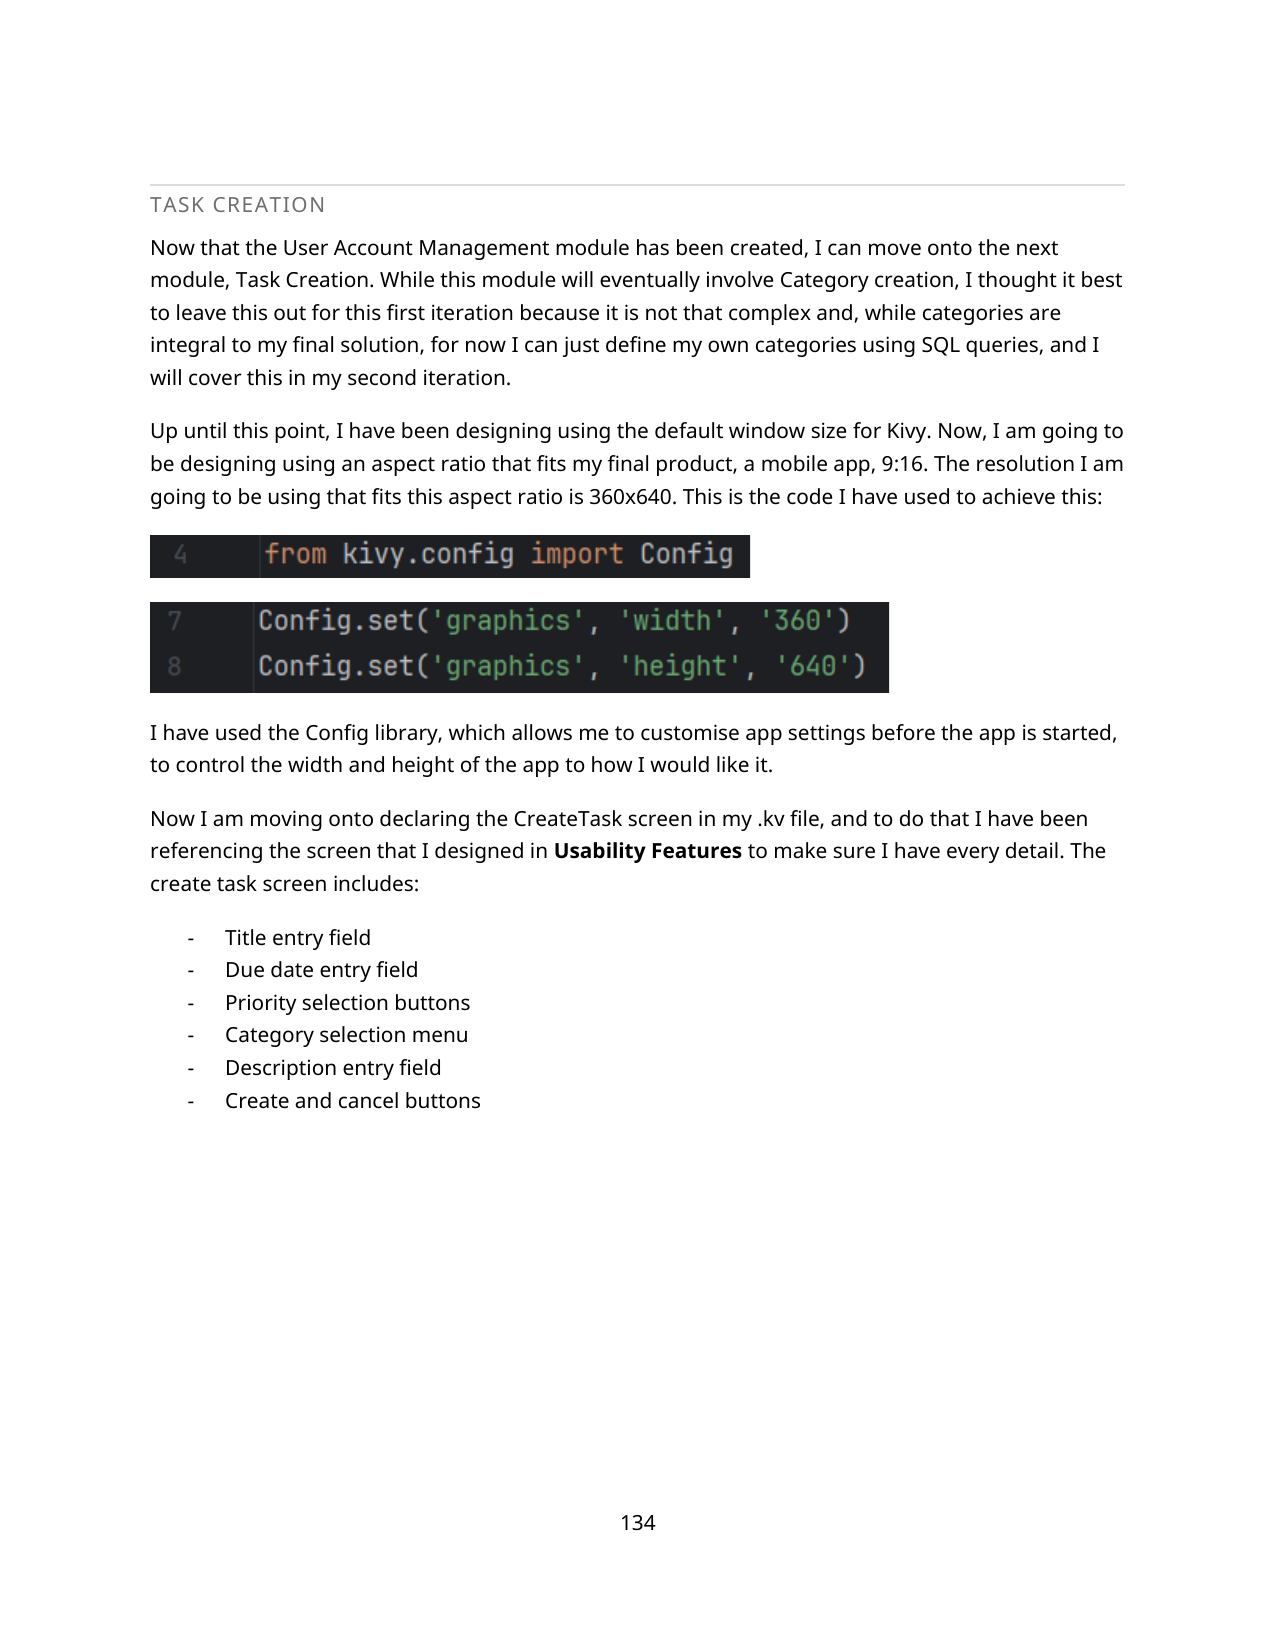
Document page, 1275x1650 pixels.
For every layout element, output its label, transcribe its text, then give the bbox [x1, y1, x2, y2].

text Up until this point, I have been designing using the default window size for Kivy. Now, I am going to be designing using an aspect ratio that fits my final product, a mobile app, 9:16. The resolution I am going to be using that fits this aspect ratio is 360x640. This is the code I have used to achieve this: [150, 417, 1125, 510]
list Category selection menu [187, 1021, 1125, 1049]
list Description entry field [187, 1053, 1125, 1082]
text I have used the Config library, which allows me to customise app settings before the app is started, to control the width and height of the app to how I would like it. [150, 718, 1125, 779]
list Title entry field [187, 923, 1125, 951]
list Due date entry field [187, 955, 1125, 984]
text Now that the User Account Management module has been created, I can move onto the next module, Task Creation. While this module will eventually involve Category creation, I thought it best to leave this out for this first iteration because it is not that complex and, while categories are integral to my final solution, for now I can just define my own categories using SQL queries, and I will cover this in my second iteration. [150, 233, 1125, 392]
picture [150, 535, 750, 578]
list Priority selection buttons [187, 988, 1125, 1016]
list Create and cancel buttons [187, 1086, 1125, 1114]
picture [150, 602, 890, 693]
subtitle Task creation [150, 186, 1125, 218]
text Now I am moving onto declaring the CreateTask screen in my .kv file, and to do that I have been referencing the screen that I designed in Usability Features to make sure I have every detail. The create task screen includes: [150, 804, 1125, 898]
